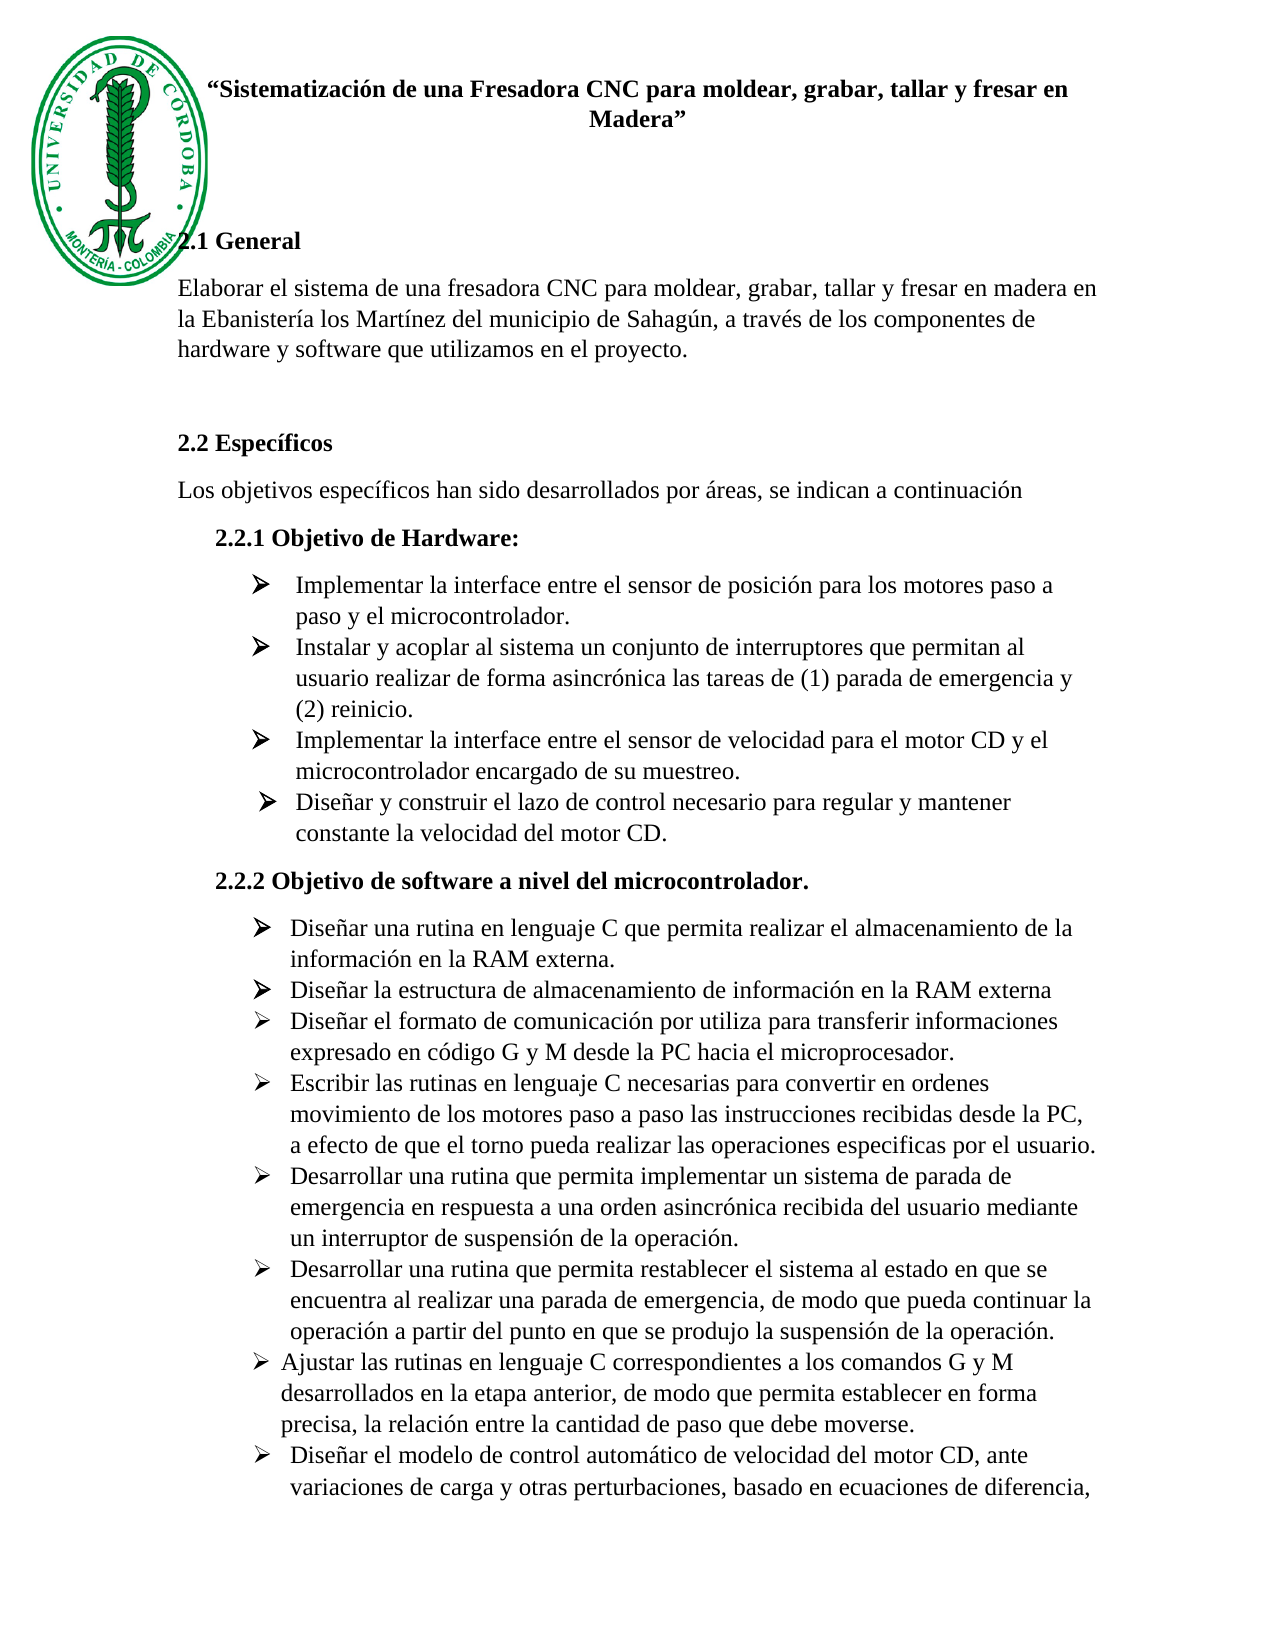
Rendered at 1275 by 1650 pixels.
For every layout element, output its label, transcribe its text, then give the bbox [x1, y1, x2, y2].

list Implementar la interface entre el sensor de posición para los motores paso a paso y el microcontrolador. [251, 570, 1098, 629]
picture [31, 36, 208, 286]
list Desarrollar una rutina que permita restablecer el sistema al estado en que se encuentra al realizar una parada de emergencia, de modo que pueda continuar la operación a partir del punto en que se produjo la suspensión de la operación. [252, 1254, 1098, 1345]
list Desarrollar una rutina que permita implementar un sistema de parada de emergencia en respuesta a una orden asincrónica recibida del usuario mediante un interruptor de suspensión de la operación. [252, 1161, 1098, 1252]
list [252, 1441, 1098, 1500]
text 2.2.1 Objetivo de Hardware: [215, 523, 1098, 551]
list Diseñar el formato de comunicación por utiliza para transferir informaciones expresado en código G y M desde la PC hacia el microprocesador. [252, 1006, 1098, 1066]
text 2.2 Específicos [177, 428, 1098, 457]
list Implementar la interface entre el sensor de velocidad para el motor CD y el microcontrolador encargado de su muestreo. [251, 725, 1098, 785]
text 2.1 General [177, 226, 1098, 255]
list Instalar y acoplar al sistema un conjunto de interruptores que permitan al usuario realizar de forma asincrónica las tareas de (1) parada de emergencia y (2) reinicio. [251, 632, 1098, 723]
text Elaborar el sistema de una fresadora cnc para moldear, grabar, tallar y fresar en madera en la Ebanistería los Martínez del municipio de Sahagún, a través de los componentes de hardware y software que utilizamos en el proyecto. [177, 273, 1098, 363]
text 2.2.2 Objetivo de software a nivel del microcontrolador. [215, 866, 1098, 894]
list Escribir las rutinas en lenguaje C necesarias para convertir en ordenes movimiento de los motores paso a paso las instrucciones recibidas desde la PC, a efecto de que el torno pueda realizar las operaciones especificas por el usuario. [252, 1068, 1098, 1159]
text Los objetivos específicos han sido desarrollados por áreas, se indican a continuación [177, 476, 1098, 504]
list Diseñar y construir el lazo de control necesario para regular y mantener constante la velocidad del motor CD. [258, 787, 1098, 847]
list Diseñar una rutina en lenguaje C que permita realizar el almacenamiento de la información en la RAM externa. [252, 913, 1098, 973]
list Diseñar la estructura de almacenamiento de información en la RAM externa [252, 975, 1098, 1004]
list Ajustar las rutinas en lenguaje C correspondientes a los comandos G y M desarrollados en la etapa anterior, de modo que permita establecer en forma precisa, la relación entre la cantidad de paso que debe moverse. [251, 1347, 1098, 1438]
